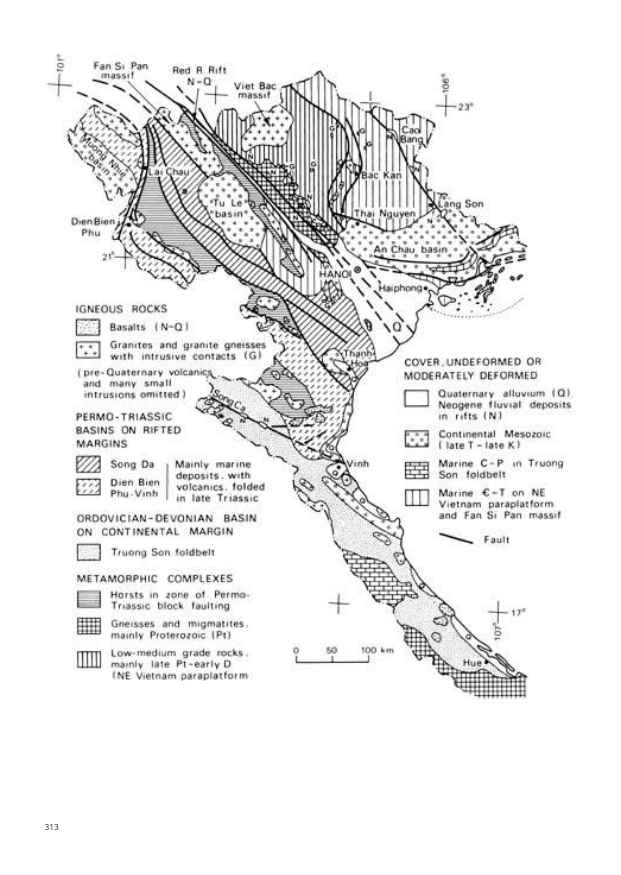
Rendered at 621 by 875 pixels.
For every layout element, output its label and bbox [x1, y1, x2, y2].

picture [44, 44, 576, 701]
